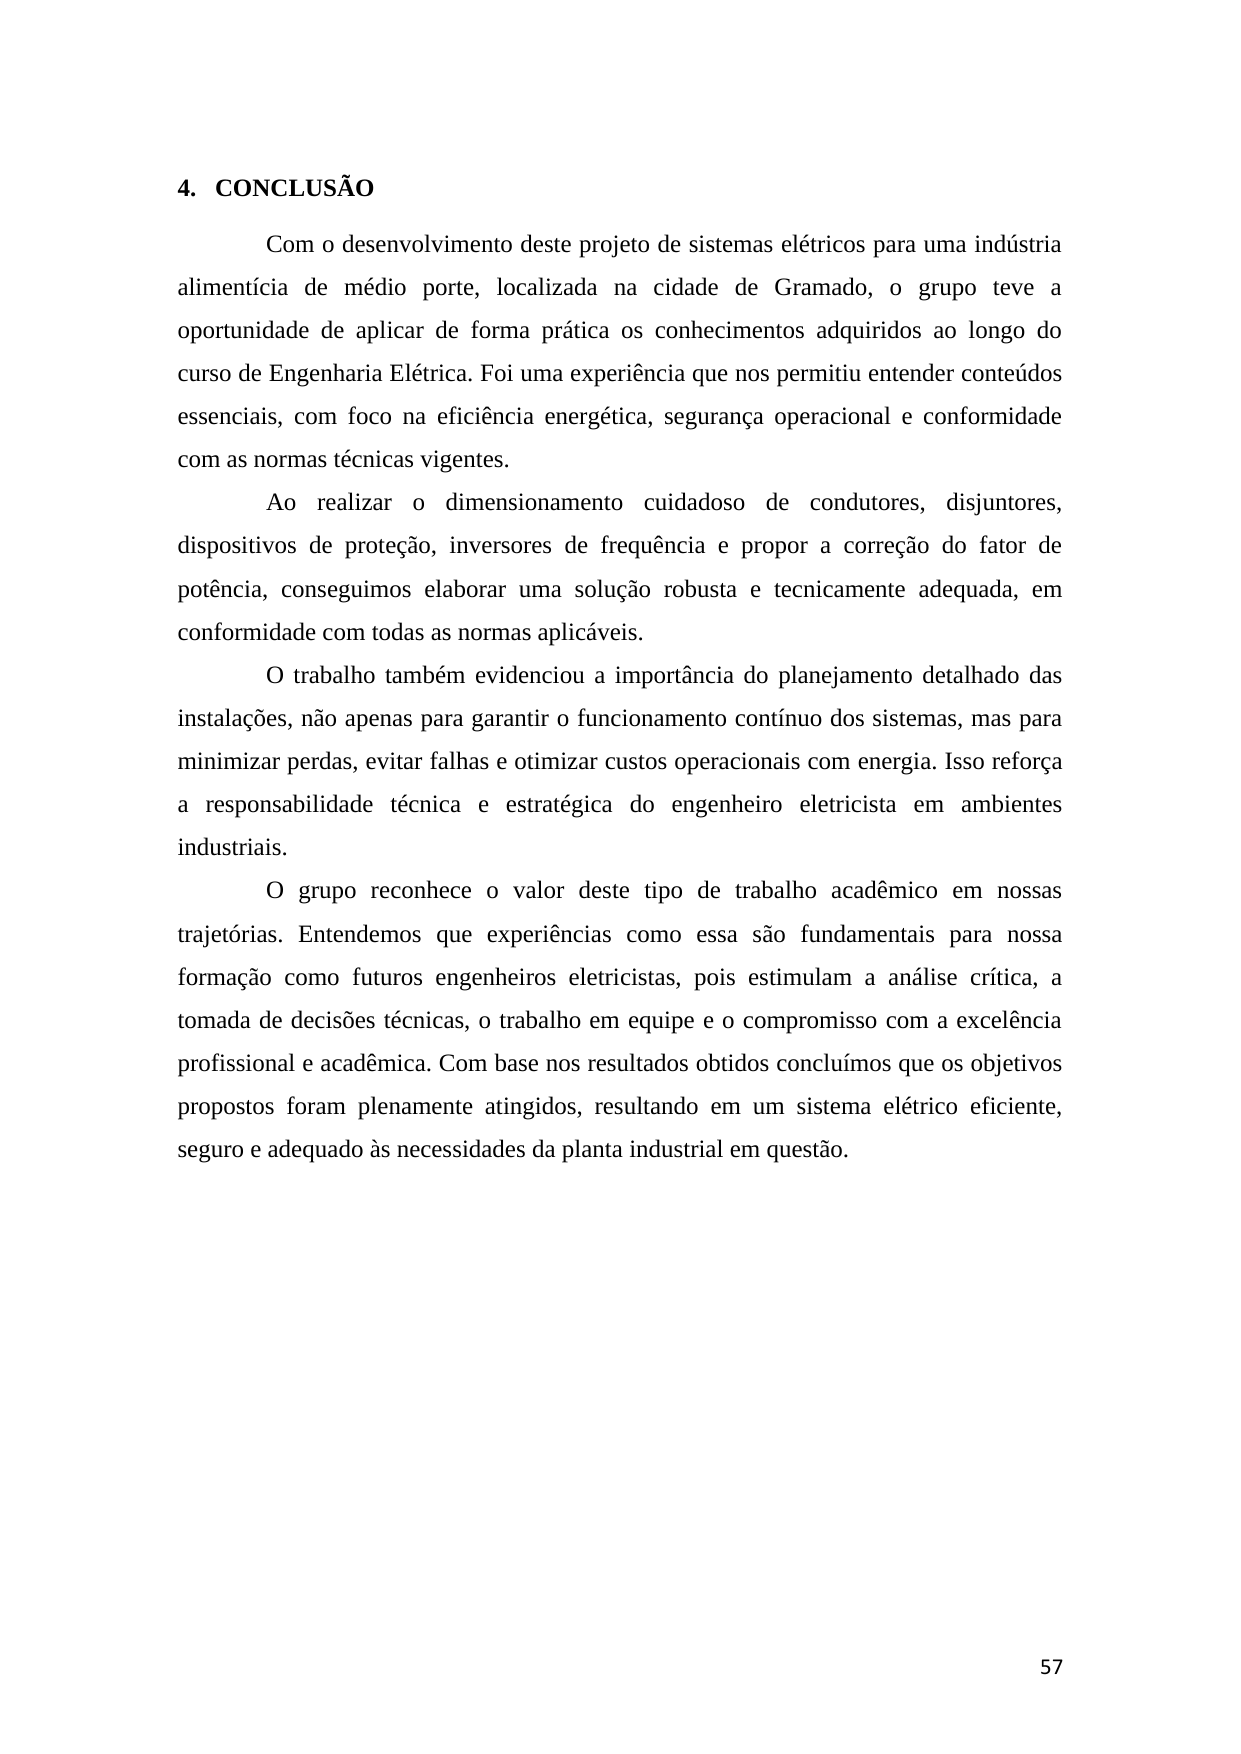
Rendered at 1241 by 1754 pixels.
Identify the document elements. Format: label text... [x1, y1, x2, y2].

text O grupo reconhece o valor deste tipo de trabalho acadêmico em nossas trajetórias. Entendemos que experiências como essa são fundamentais para nossa formação como futuros engenheiros eletricistas, pois estimulam a análise crítica, a tomada de decisões técnicas, o trabalho em equipe e o compromisso com a excelência profissional e acadêmica. Com base nos resultados obtidos concluímos que os objetivos propostos foram plenamente atingidos, resultando em um sistema elétrico eficiente, seguro e adequado às necessidades da planta industrial em questão. [177, 876, 1063, 1163]
text Com o desenvolvimento deste projeto de sistemas elétricos para uma indústria alimentícia de médio porte, localizada na cidade de Gramado, o grupo teve a oportunidade de aplicar de forma prática os conhecimentos adquiridos ao longo do curso de Engenharia Elétrica. Foi uma experiência que nos permitiu entender conteúdos essenciais, com foco na eficiência energética, segurança operacional e conformidade com as normas técnicas vigentes. [177, 229, 1063, 473]
subtitle CONCLUSÃO [177, 173, 1063, 201]
text Ao realizar o dimensionamento cuidadoso de condutores, disjuntores, dispositivos de proteção, inversores de frequência e propor a correção do fator de potência, conseguimos elaborar uma solução robusta e tecnicamente adequada, em conformidade com todas as normas aplicáveis. [177, 487, 1063, 646]
text O trabalho também evidenciou a importância do planejamento detalhado das instalações, não apenas para garantir o funcionamento contínuo dos sistemas, mas para minimizar perdas, evitar falhas e otimizar custos operacionais com energia. Isso reforça a responsabilidade técnica e estratégica do engenheiro eletricista em ambientes industriais. [177, 660, 1063, 861]
